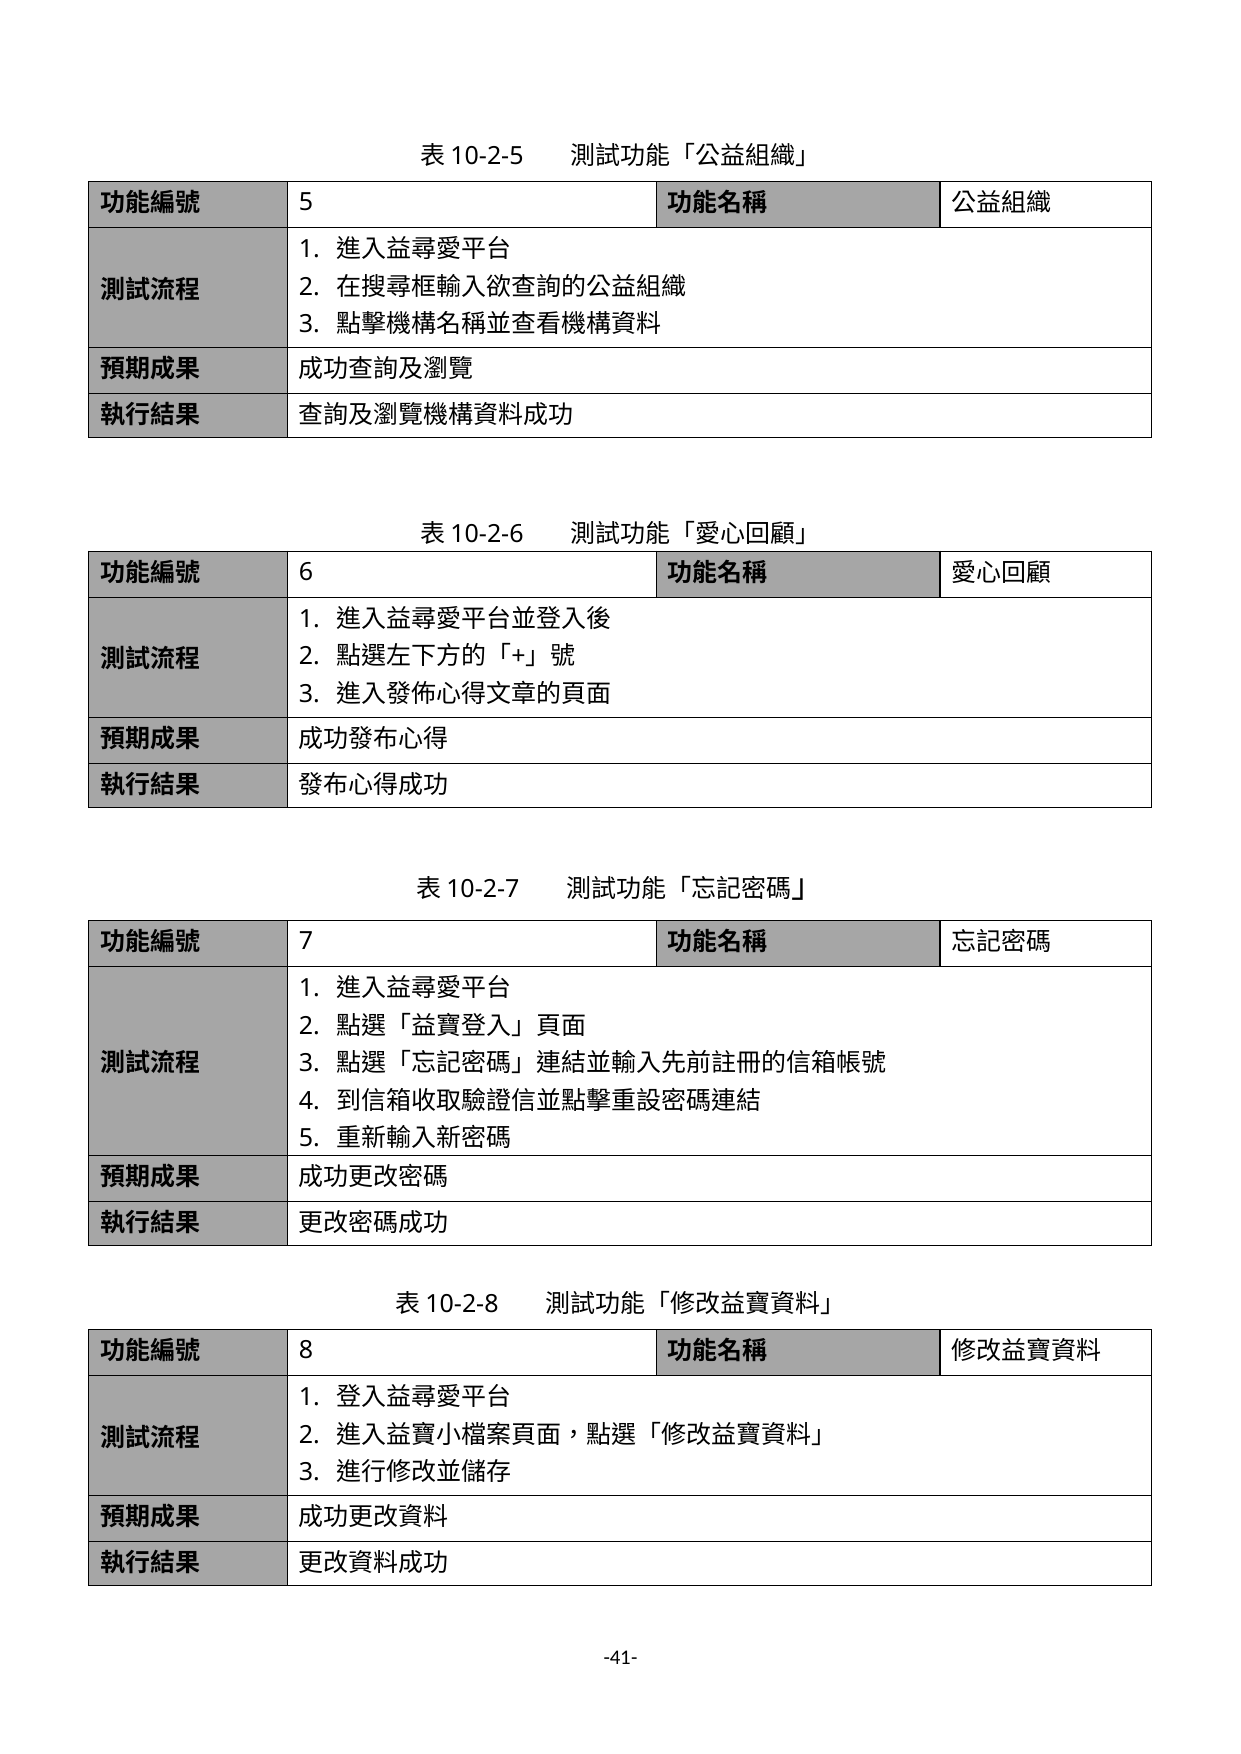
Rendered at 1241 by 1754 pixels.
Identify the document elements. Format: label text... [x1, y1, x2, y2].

table_cell 更改密碼成功 [288, 1202, 1151, 1245]
table_cell 功能編號 [89, 552, 287, 597]
table_cell 7 [288, 921, 656, 966]
table_header 表10-2-5 測試功能「公益組織」 [89, 135, 1152, 181]
table_cell 測試流程 [89, 967, 287, 1155]
table_cell 執行結果 [89, 1542, 287, 1585]
table_cell 測試流程 [89, 228, 287, 347]
table_cell 進入益尋愛平台 點選「益寶登入」頁面 點選「忘記密碼」連結並輸入先前註冊的信箱帳號 到信箱收取驗證信並點擊重設密碼連結 重新輸入新密碼 [288, 967, 1151, 1155]
table_cell 預期成果 [89, 1496, 287, 1541]
table_header 表10-2-7 測試功能「忘記密碼」 [89, 845, 1152, 920]
table_cell 測試流程 [89, 1376, 287, 1495]
table_cell 執行結果 [89, 394, 287, 437]
table_cell 執行結果 [89, 764, 287, 807]
table_cell 公益組織 [941, 182, 1151, 227]
table_cell 成功發布心得 [288, 718, 1151, 763]
table_cell 發布心得成功 [288, 764, 1151, 807]
table_cell 進入益尋愛平台 在搜尋框輸入欲查詢的公益組織 點擊機構名稱並查看機構資料 [288, 228, 1151, 347]
table_cell 5 [288, 182, 656, 227]
table_cell 成功查詢及瀏覽 [288, 348, 1151, 393]
table_cell 成功更改資料 [288, 1496, 1151, 1541]
table_cell 修改益寶資料 [941, 1330, 1151, 1375]
table_cell 6 [288, 552, 656, 597]
table_cell 更改資料成功 [288, 1542, 1151, 1585]
table_cell 查詢及瀏覽機構資料成功 [288, 394, 1151, 437]
table_cell 愛心回顧 [941, 552, 1151, 597]
table_cell 測試流程 [89, 598, 287, 717]
table_header 表10-2-6 測試功能「愛心回顧」 [89, 476, 1152, 551]
table_cell 預期成果 [89, 1156, 287, 1201]
table_cell 功能編號 [89, 1330, 287, 1375]
table_cell 進入益尋愛平台並登入後 點選左下方的「+」號 進入發佈心得文章的頁面 [288, 598, 1151, 717]
table_header 表10-2-8 測試功能「修改益寶資料」 [89, 1283, 1152, 1329]
table_cell 登入益尋愛平台 進入益寶小檔案頁面，點選「修改益寶資料」 進行修改並儲存 [288, 1376, 1151, 1495]
table_cell 忘記密碼 [941, 921, 1151, 966]
table_cell 功能名稱 [657, 1330, 939, 1375]
table_cell 功能名稱 [657, 921, 939, 966]
table_cell 功能名稱 [657, 552, 939, 597]
table_cell 預期成果 [89, 718, 287, 763]
table_cell 成功更改密碼 [288, 1156, 1151, 1201]
table_cell 8 [288, 1330, 656, 1375]
table_cell 執行結果 [89, 1202, 287, 1245]
table_cell 功能名稱 [657, 182, 939, 227]
table_cell 功能編號 [89, 182, 287, 227]
table_cell 功能編號 [89, 921, 287, 966]
table_cell 預期成果 [89, 348, 287, 393]
